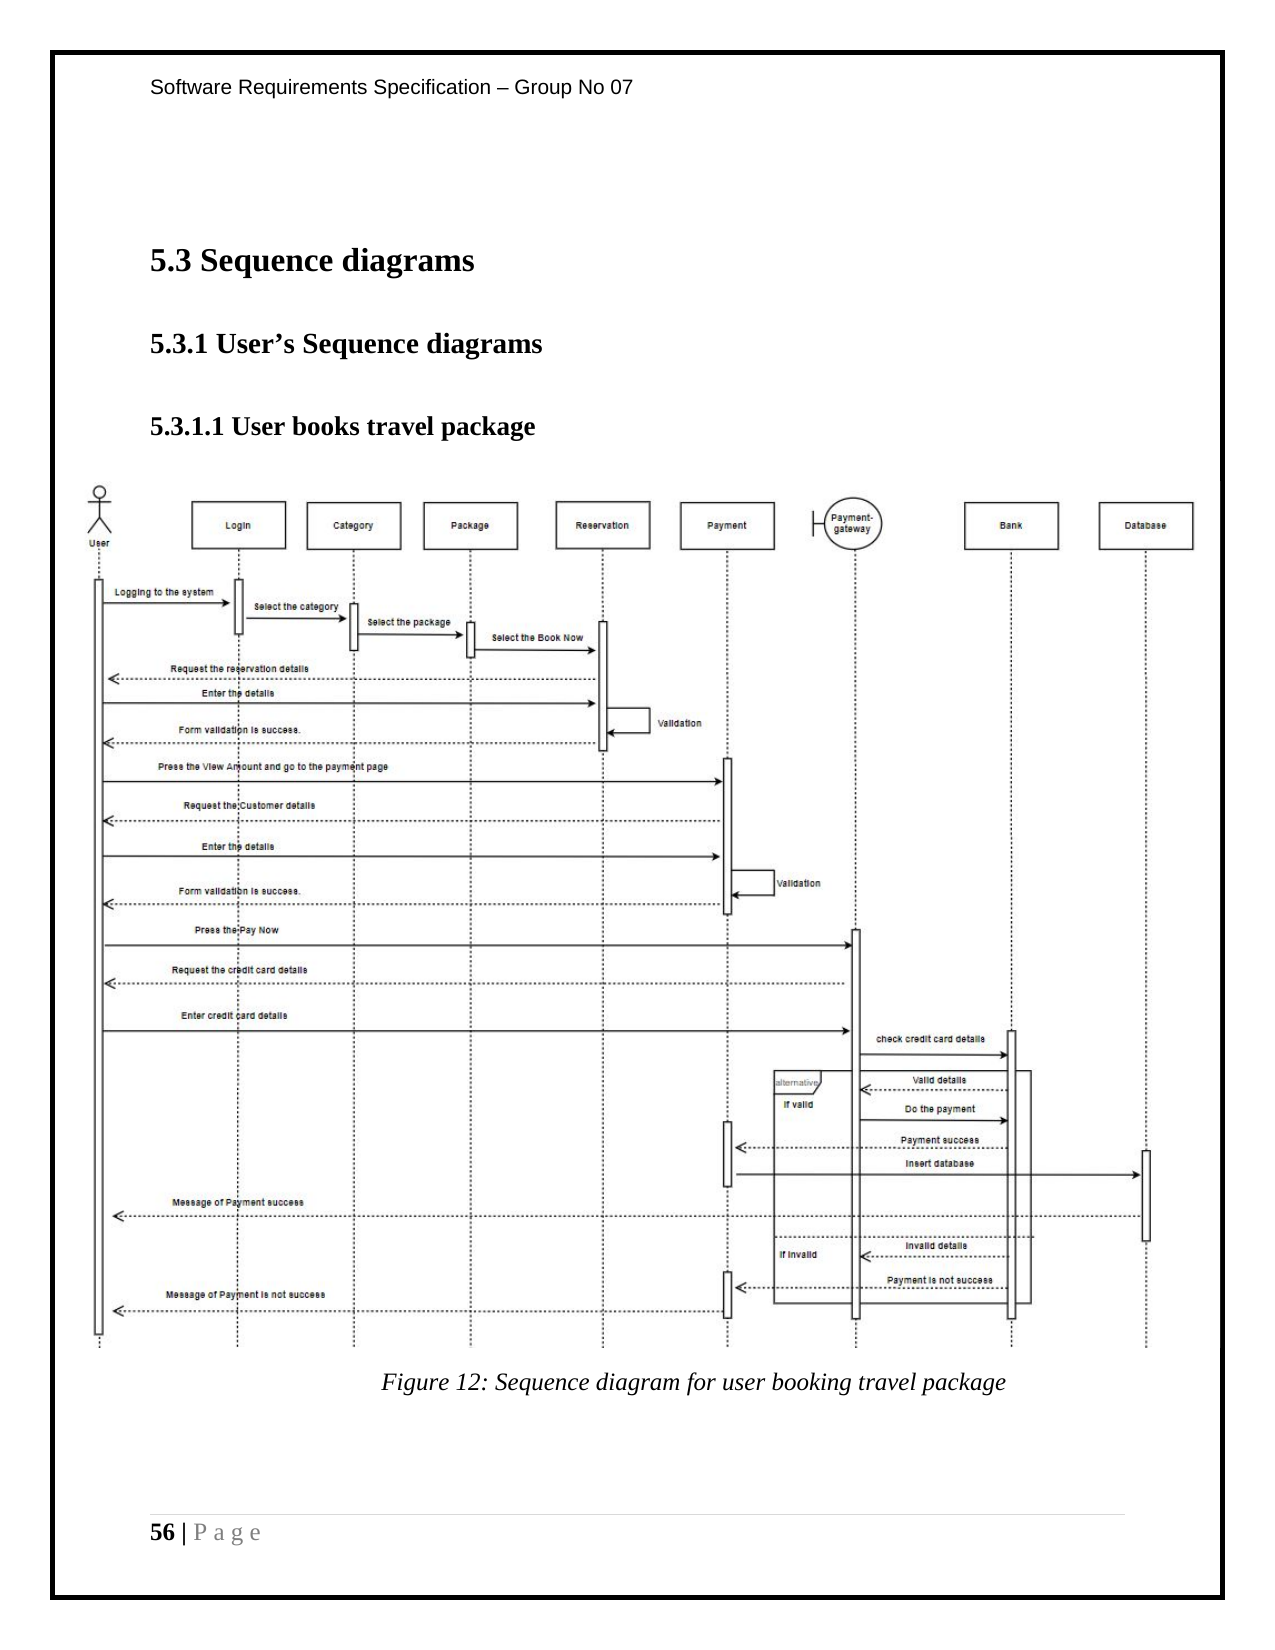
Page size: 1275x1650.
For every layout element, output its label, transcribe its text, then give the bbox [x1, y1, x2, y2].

text Figure 12: Sequence diagram for user booking travel package [150, 1348, 1125, 1395]
subtitle 5.3.1.1 User books travel package [150, 410, 1125, 441]
subtitle 5.3.1 User’s Sequence diagrams [150, 326, 1125, 360]
picture [67, 481, 1221, 1348]
subtitle 5.3 Sequence diagrams [150, 240, 1125, 278]
